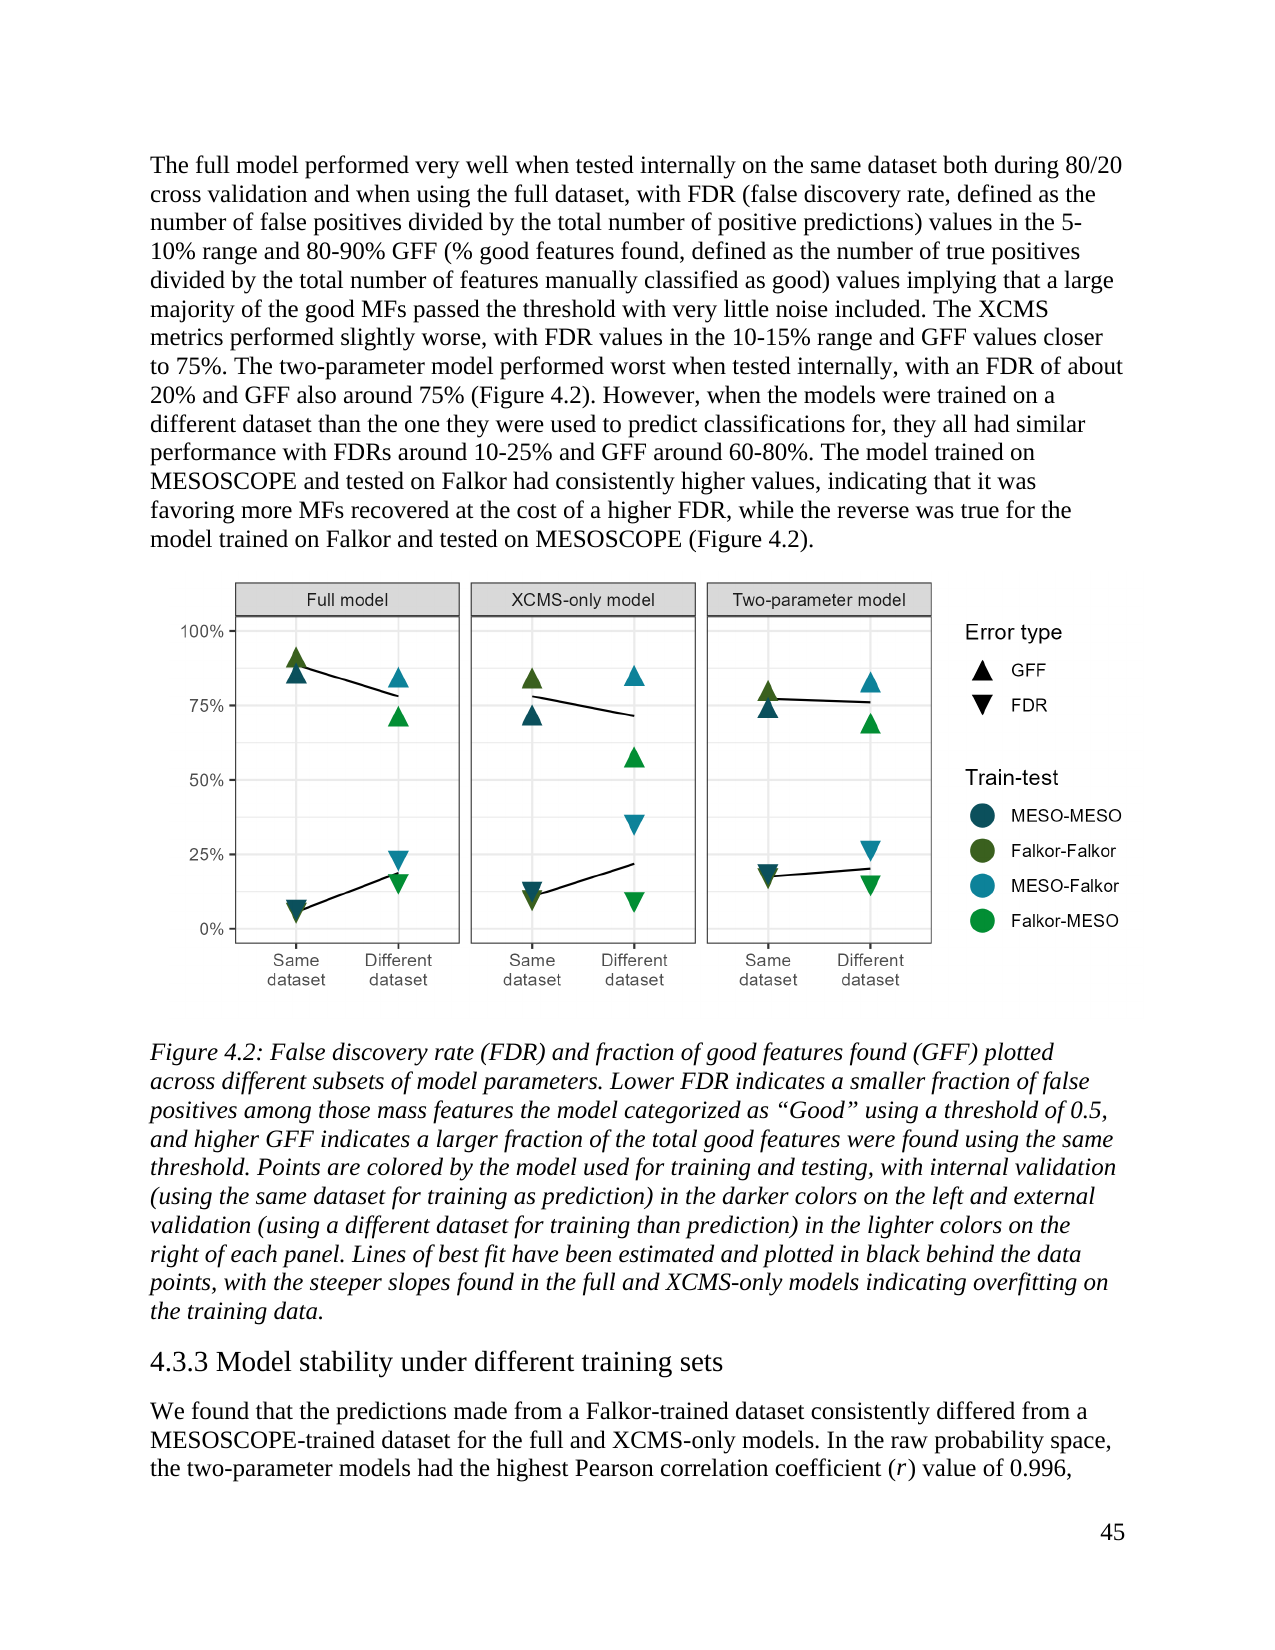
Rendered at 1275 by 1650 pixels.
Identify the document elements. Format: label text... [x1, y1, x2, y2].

picture [168, 571, 1144, 1019]
subtitle 4.3.3 Model stability under different training sets [150, 1344, 1125, 1377]
text The full model performed very well when tested internally on the same dataset both during 80/20 cross validation and when using the full dataset, with FDR (false discovery rate, defined as the number of false positives divided by the total number of positive predictions) values in the 5-10% range and 80-90% GFF (% good features found, defined as the number of true positives divided by the total number of features manually classified as good) values implying that a large majority of the good MFs passed the threshold with very little noise included. The XCMS metrics performed slightly worse, with FDR values in the 10-15% range and GFF values closer to 75%. The two-parameter model performed worst when tested internally, with an FDR of about 20% and GFF also around 75% (Figure 4.2). However, when the models were trained on a different dataset than the one they were used to predict classifications for, they all had similar performance with FDRs around 10-25% and GFF around 60-80%. The model trained on MESOSCOPE and tested on Falkor had consistently higher values, indicating that it was favoring more MFs recovered at the cost of a higher FDR, while the reverse was true for the model trained on Falkor and tested on MESOSCOPE (Figure 4.2). [150, 150, 1125, 552]
text Figure 4.2: False discovery rate (FDR) and fraction of good features found (GFF) plotted across different subsets of model parameters. Lower FDR indicates a smaller fraction of false positives among those mass features the model categorized as “Good” using a threshold of 0.5, and higher GFF indicates a larger fraction of the total good features were found using the same threshold. Points are colored by the model used for training and testing, with internal validation (using the same dataset for training as prediction) in the darker colors on the left and external validation (using a different dataset for training than prediction) in the lighter colors on the right of each panel. Lines of best fit have been estimated and plotted in black behind the data points, with the steeper slopes found in the full and XCMS-only models indicating overfitting on the training data. [150, 1037, 1125, 1325]
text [150, 1396, 1125, 1482]
